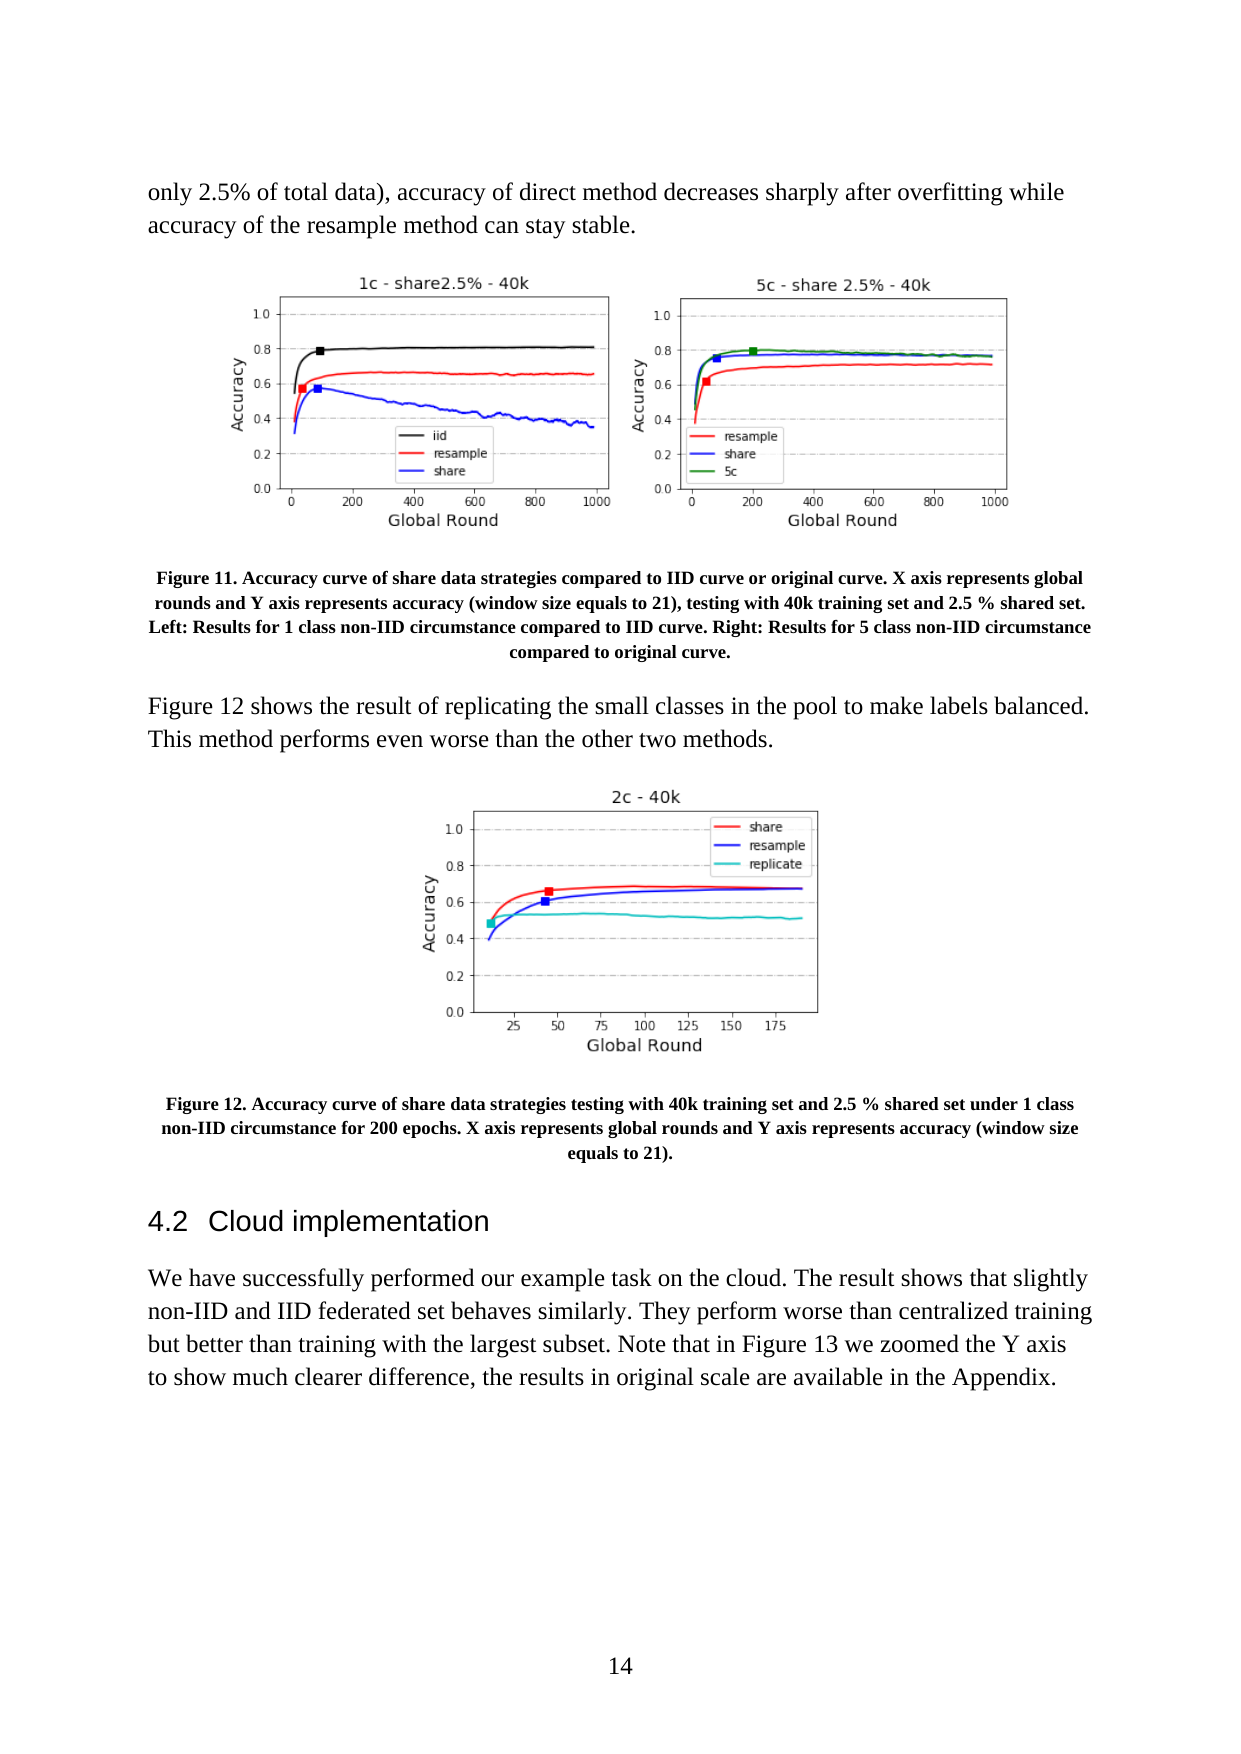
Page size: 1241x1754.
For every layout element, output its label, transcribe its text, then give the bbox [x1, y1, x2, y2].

subtitle Cloud implementation [148, 1204, 1092, 1238]
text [148, 177, 1092, 239]
text Figure 12 shows the result of replicating the small classes in the pool to make labels balanced. This method performs even worse than the other two methods. [148, 691, 1092, 753]
picture [624, 270, 1017, 538]
text Figure 12. Accuracy curve of share data strategies testing with 40k training set and 2.5 % shared set under 1 class non-IID circumstance for 200 epochs. X axis represents global rounds and Y axis represents accuracy (window size equals to 21). [148, 1092, 1092, 1164]
picture [223, 268, 619, 538]
text We have successfully performed our example task on the cloud. The result shows that slightly non-IID and IID federated set behaves similarly. They perform worse than centralized training but better than training with the largest subset. Note that in Figure 13 we zoomed the Y axis to show much clearer difference, the results in original scale are available in the Appendix. [148, 1263, 1092, 1391]
picture [414, 782, 826, 1064]
text Figure 11. Accuracy curve of share data strategies compared to IID curve or original curve. X axis represents global rounds and Y axis represents accuracy (window size equals to 21), testing with 40k training set and 2.5 % shared set. Left: Results for 1 class non-IID circumstance compared to IID curve. Right: Results for 5 class non-IID circumstance compared to original curve. [148, 567, 1092, 663]
